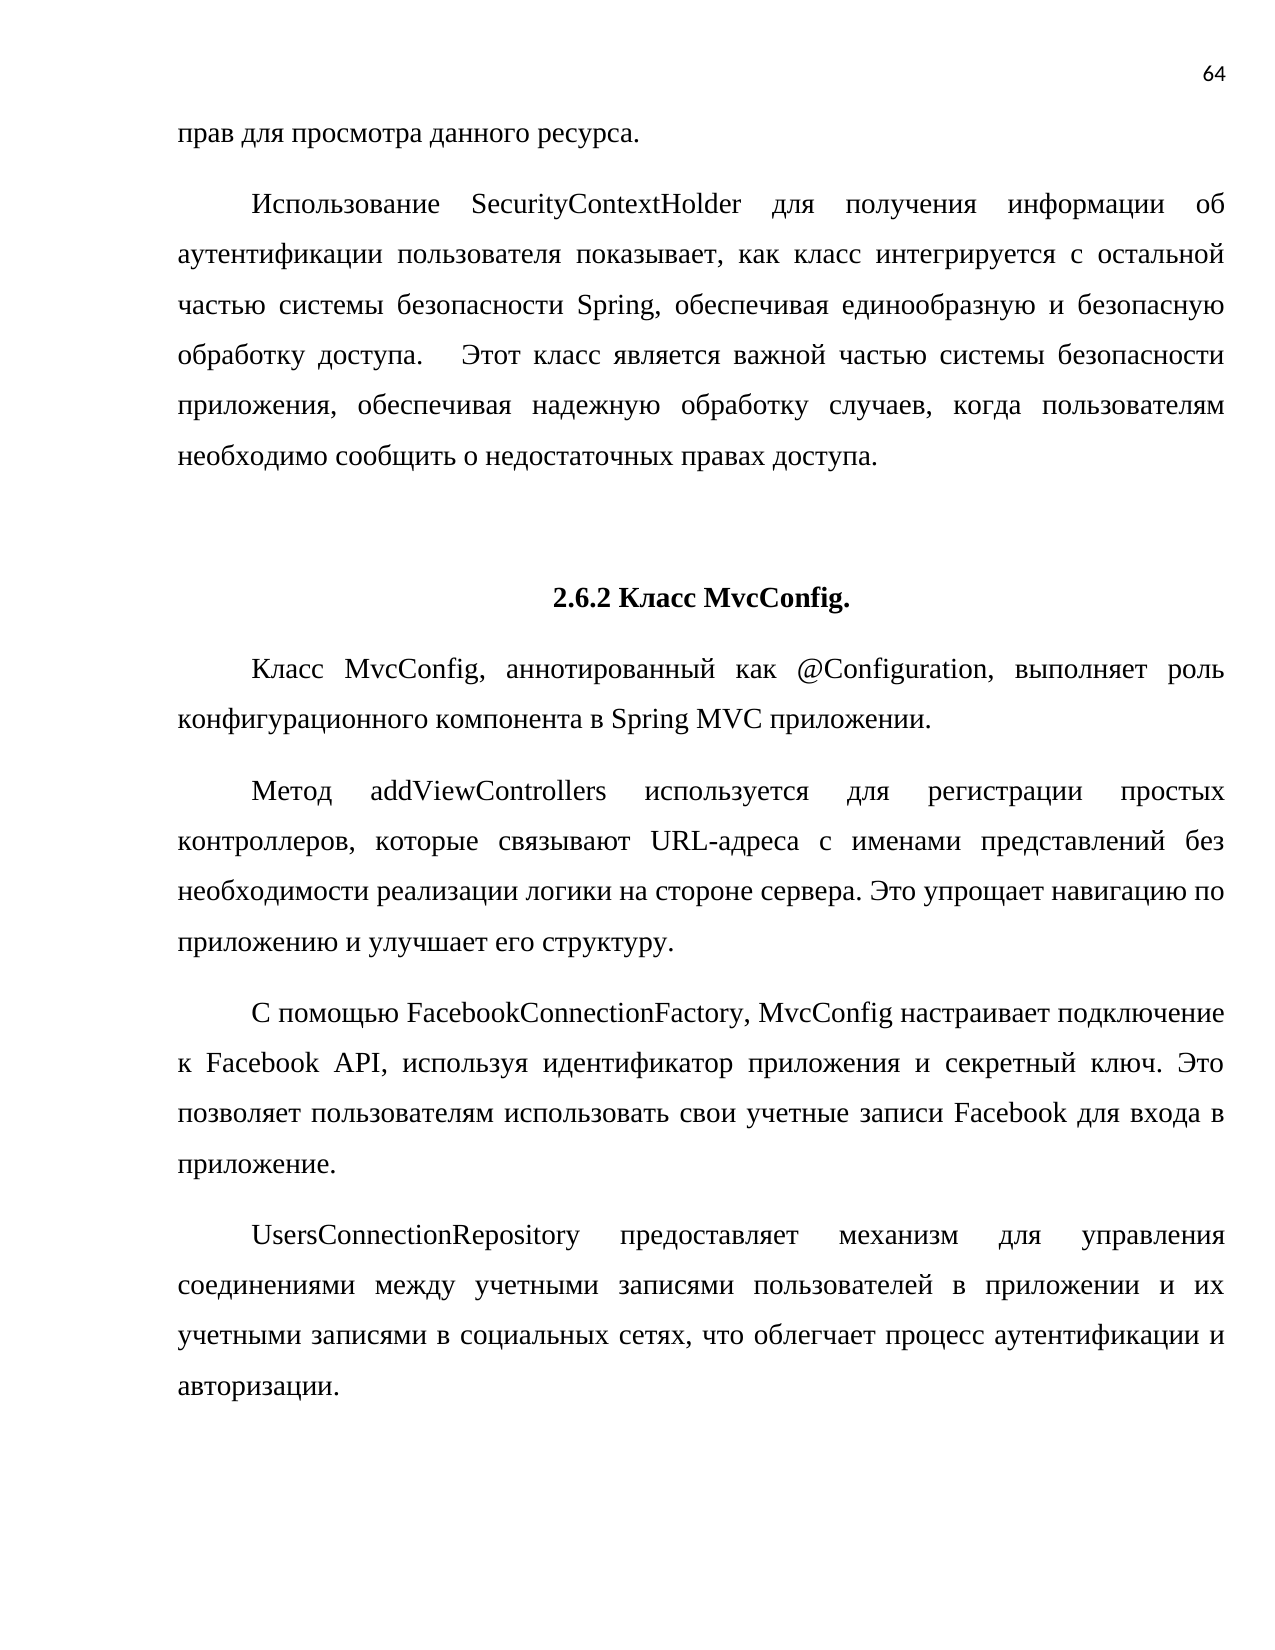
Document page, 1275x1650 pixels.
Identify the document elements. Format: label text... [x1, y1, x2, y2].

text Класс MvcConfig, аннотированный как @Configuration, выполняет роль конфигурационного компонента в Spring MVC приложении. [177, 651, 1226, 735]
text 2.6.2 Класс MvcConfig. [177, 580, 1226, 614]
text Метод addViewControllers используется для регистрации простых контроллеров, которые связывают URL-адреса с именами представлений без необходимости реализации логики на стороне сервера. Это упрощает навигацию по приложению и улучшает его структуру. [177, 773, 1226, 957]
text UsersConnectionRepository предоставляет механизм для управления соединениями между учетными записями пользователей в приложении и их учетными записями в социальных сетях, что облегчает процесс аутентификации и авторизации. [177, 1217, 1226, 1401]
text С помощью FacebookConnectionFactory, MvcConfig настраивает подключение к Facebook API, используя идентификатор приложения и секретный ключ. Это позволяет пользователям использовать свои учетные записи Facebook для входа в приложение. [177, 995, 1226, 1179]
text Использование SecurityContextHolder для получения информации об аутентификации пользователя показывает, как класс интегрируется с остальной частью системы безопасности Spring, обеспечивая единообразную и безопасную обработку доступа. Этот класс является важной частью системы безопасности приложения, обеспечивая надежную обработку случаев, когда пользователям необходимо сообщить о недостаточных правах доступа. [177, 186, 1226, 471]
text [177, 115, 1226, 149]
